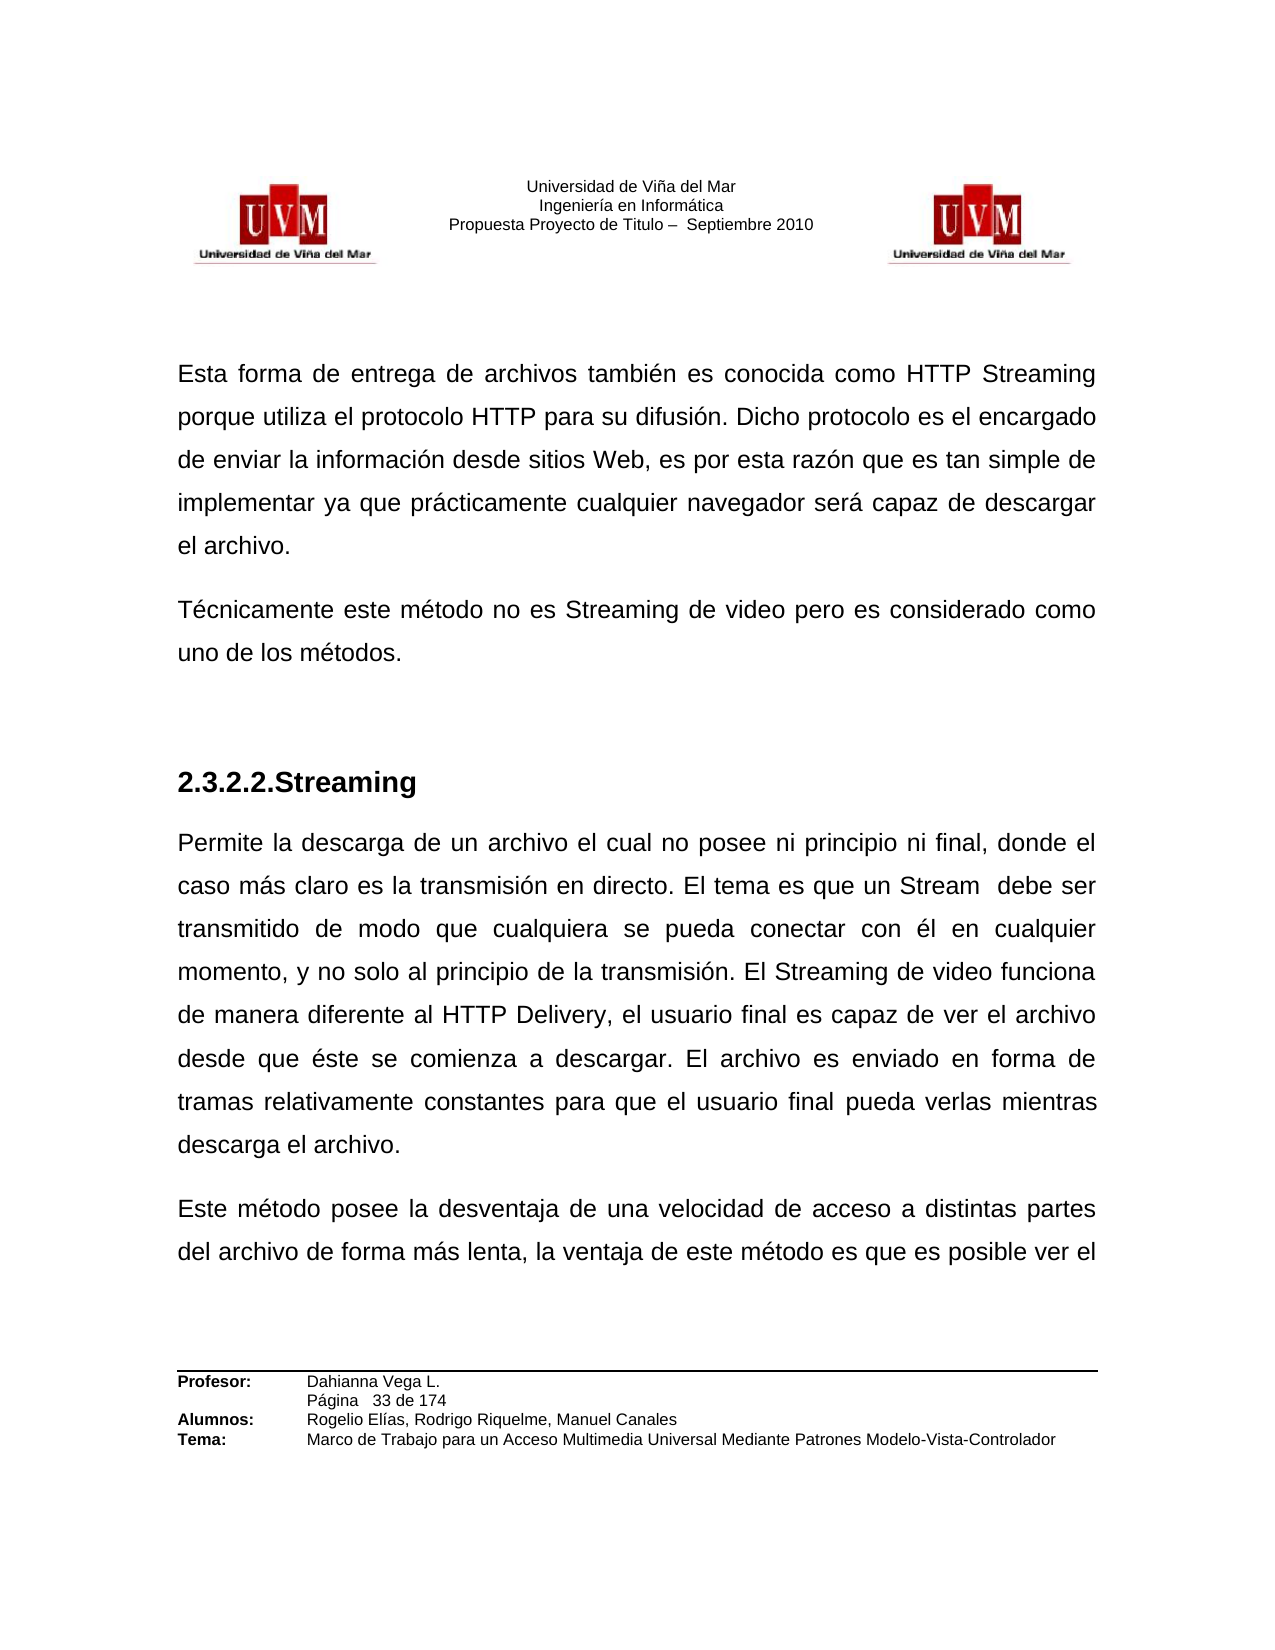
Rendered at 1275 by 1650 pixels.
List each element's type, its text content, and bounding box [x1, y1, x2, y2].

text Técnicamente este método no es Streaming de video pero es considerado como uno de los métodos. [177, 595, 1098, 667]
picture [177, 176, 390, 267]
picture [871, 176, 1084, 267]
text Esta forma de entrega de archivos también es conocida como HTTP Streaming porque utiliza el protocolo HTTP para su difusión. Dicho protocolo es el encargado de enviar la información desde sitios Web, es por esta razón que es tan simple de implementar ya que prácticamente cualquier navegador será capaz de descargar el archivo. [177, 359, 1098, 560]
subtitle 2.3.2.2.Streaming [177, 765, 1098, 799]
text Permite la descarga de un archivo el cual no posee ni principio ni final, donde el caso más claro es la transmisión en directo. El tema es que un Stream debe ser transmitido de modo que cualquiera se pueda conectar con él en cualquier momento, y no solo al principio de la transmisión. El Streaming de video funciona de manera diferente al HTTP Delivery, el usuario final es capaz de ver el archivo desde que éste se comienza a descargar. El archivo es enviado en forma de tramas relativamente constantes para que el usuario final pueda verlas mientras descarga el archivo. [177, 828, 1098, 1159]
